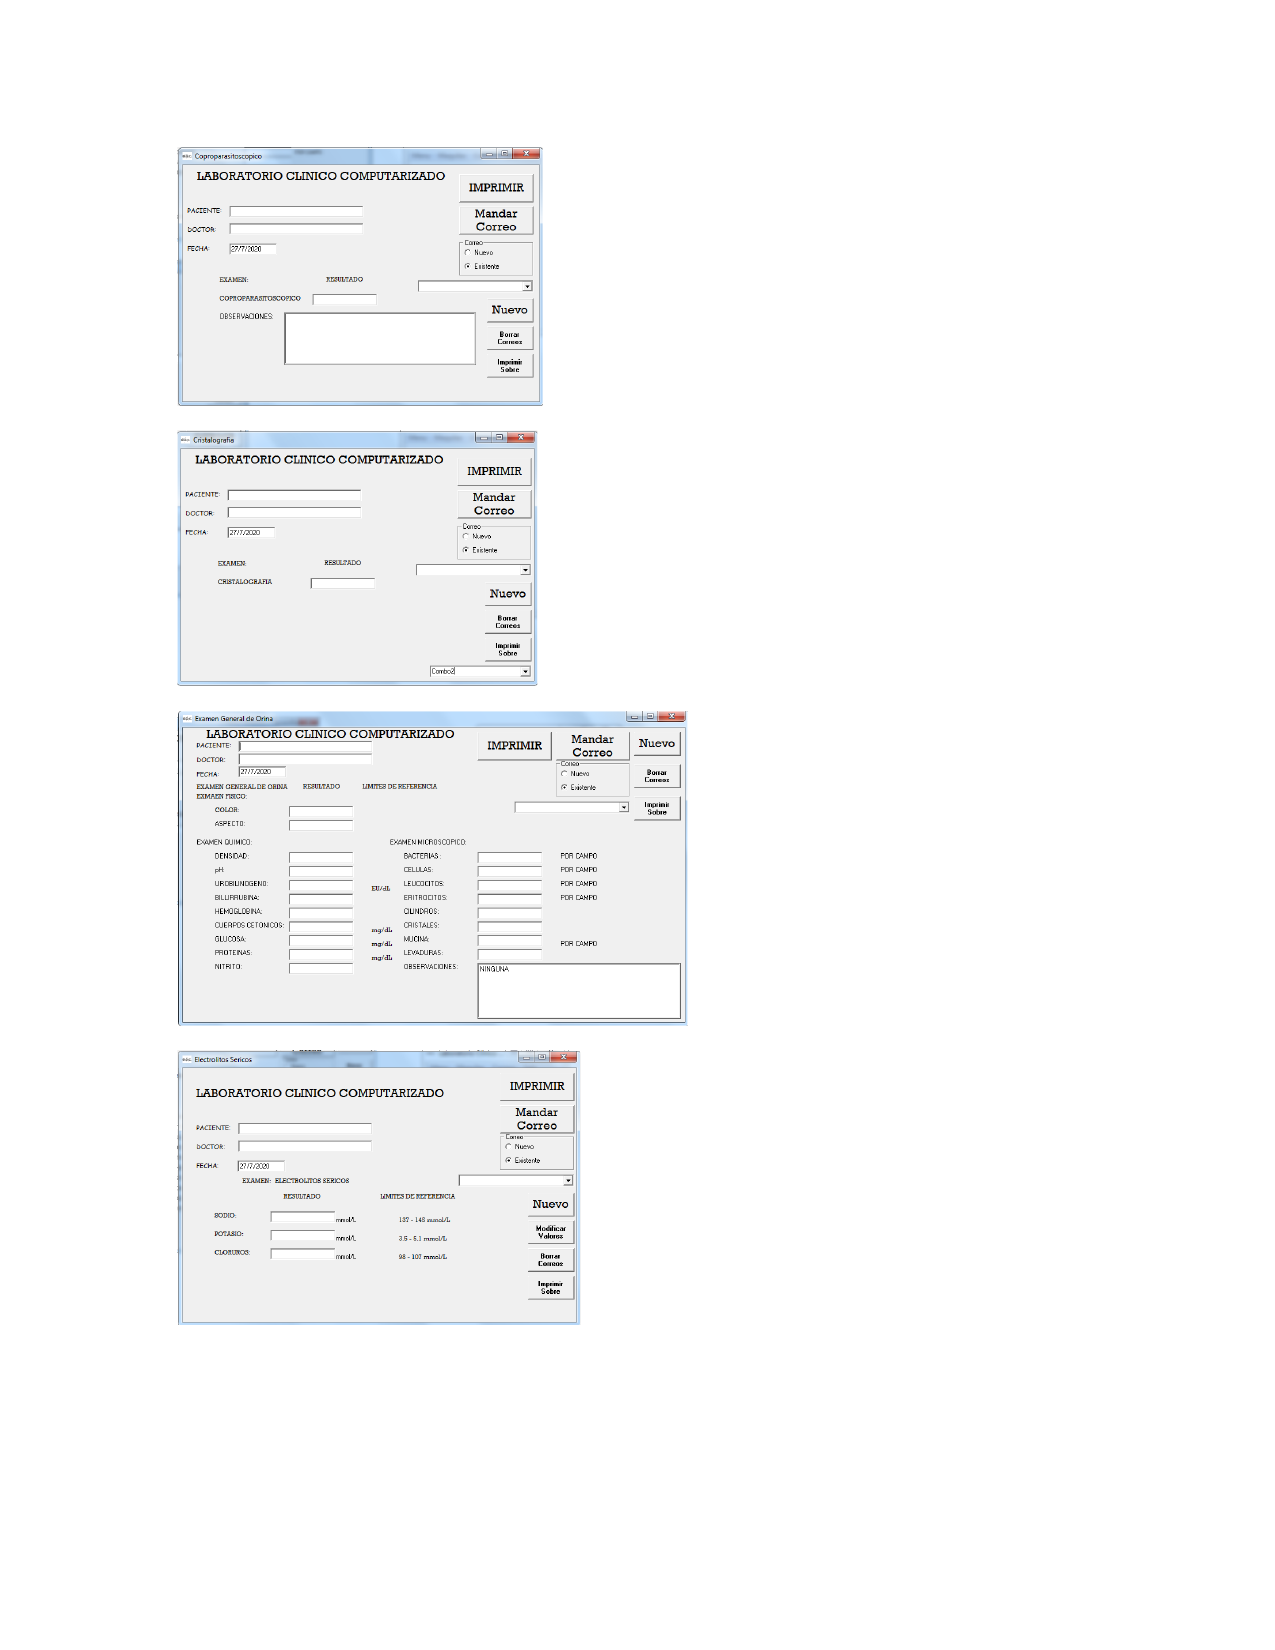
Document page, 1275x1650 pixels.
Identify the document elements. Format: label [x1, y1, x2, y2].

picture [177, 147, 543, 406]
picture [177, 1050, 581, 1325]
picture [177, 430, 538, 686]
picture [177, 711, 688, 1026]
